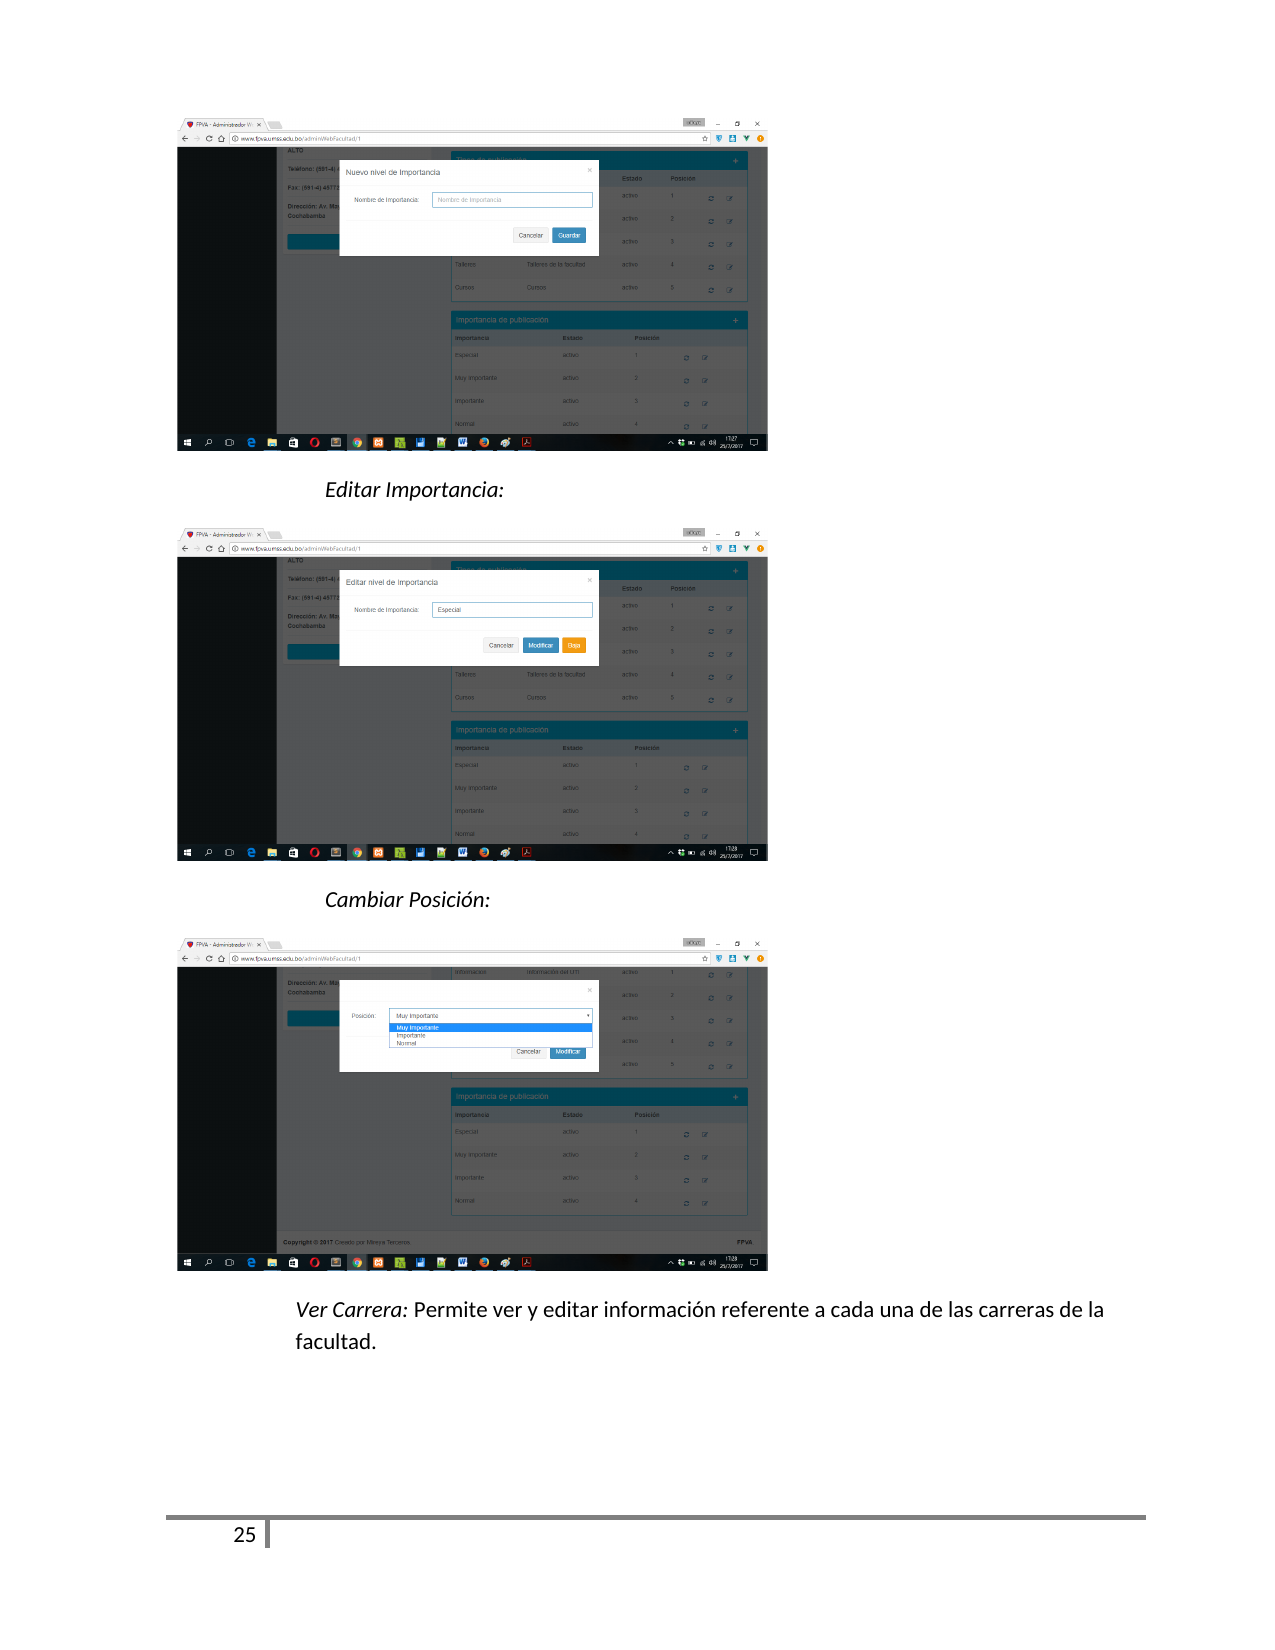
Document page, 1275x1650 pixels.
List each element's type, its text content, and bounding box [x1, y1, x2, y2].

picture [177, 528, 768, 861]
text Editar Importancia: [251, 475, 1157, 503]
list Ver Carrera: Permite ver y editar información referente a cada una de las carreras de la facultad. [295, 1295, 1157, 1355]
picture [177, 118, 768, 451]
picture [177, 938, 768, 1271]
text Cambiar Posición: [251, 885, 1157, 913]
